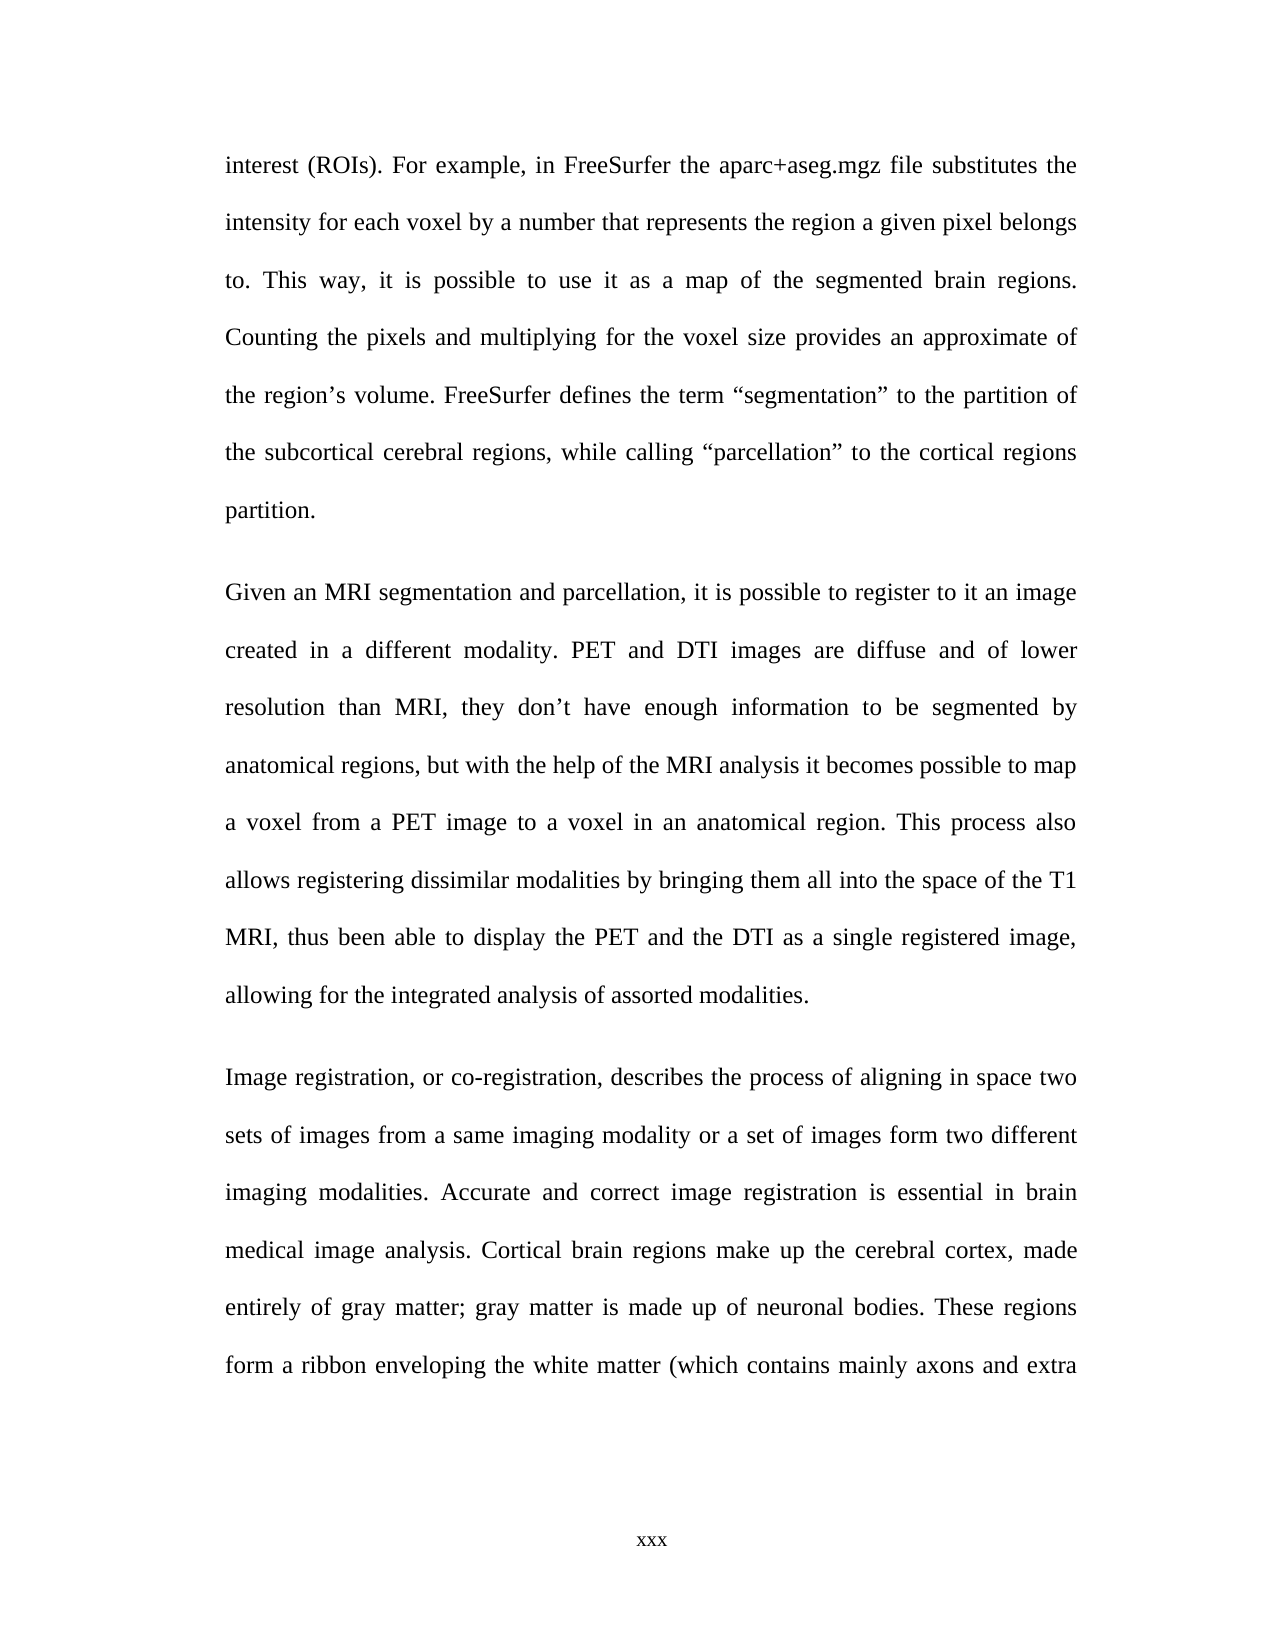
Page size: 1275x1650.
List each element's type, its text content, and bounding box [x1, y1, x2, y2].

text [225, 1062, 1078, 1379]
text Given an MRI segmentation and parcellation, it is possible to register to it an image created in a different modality. PET and DTI images are diffuse and of lower resolution than MRI, they don’t have enough information to be segmented by anatomical regions, but with the help of the MRI analysis it becomes possible to map a voxel from a PET image to a voxel in an anatomical region. This process also allows registering dissimilar modalities by bringing them all into the space of the T1 MRI, thus been able to display the PET and the DTI as a single registered image, allowing for the integrated analysis of assorted modalities. [225, 577, 1078, 1009]
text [225, 150, 1078, 524]
